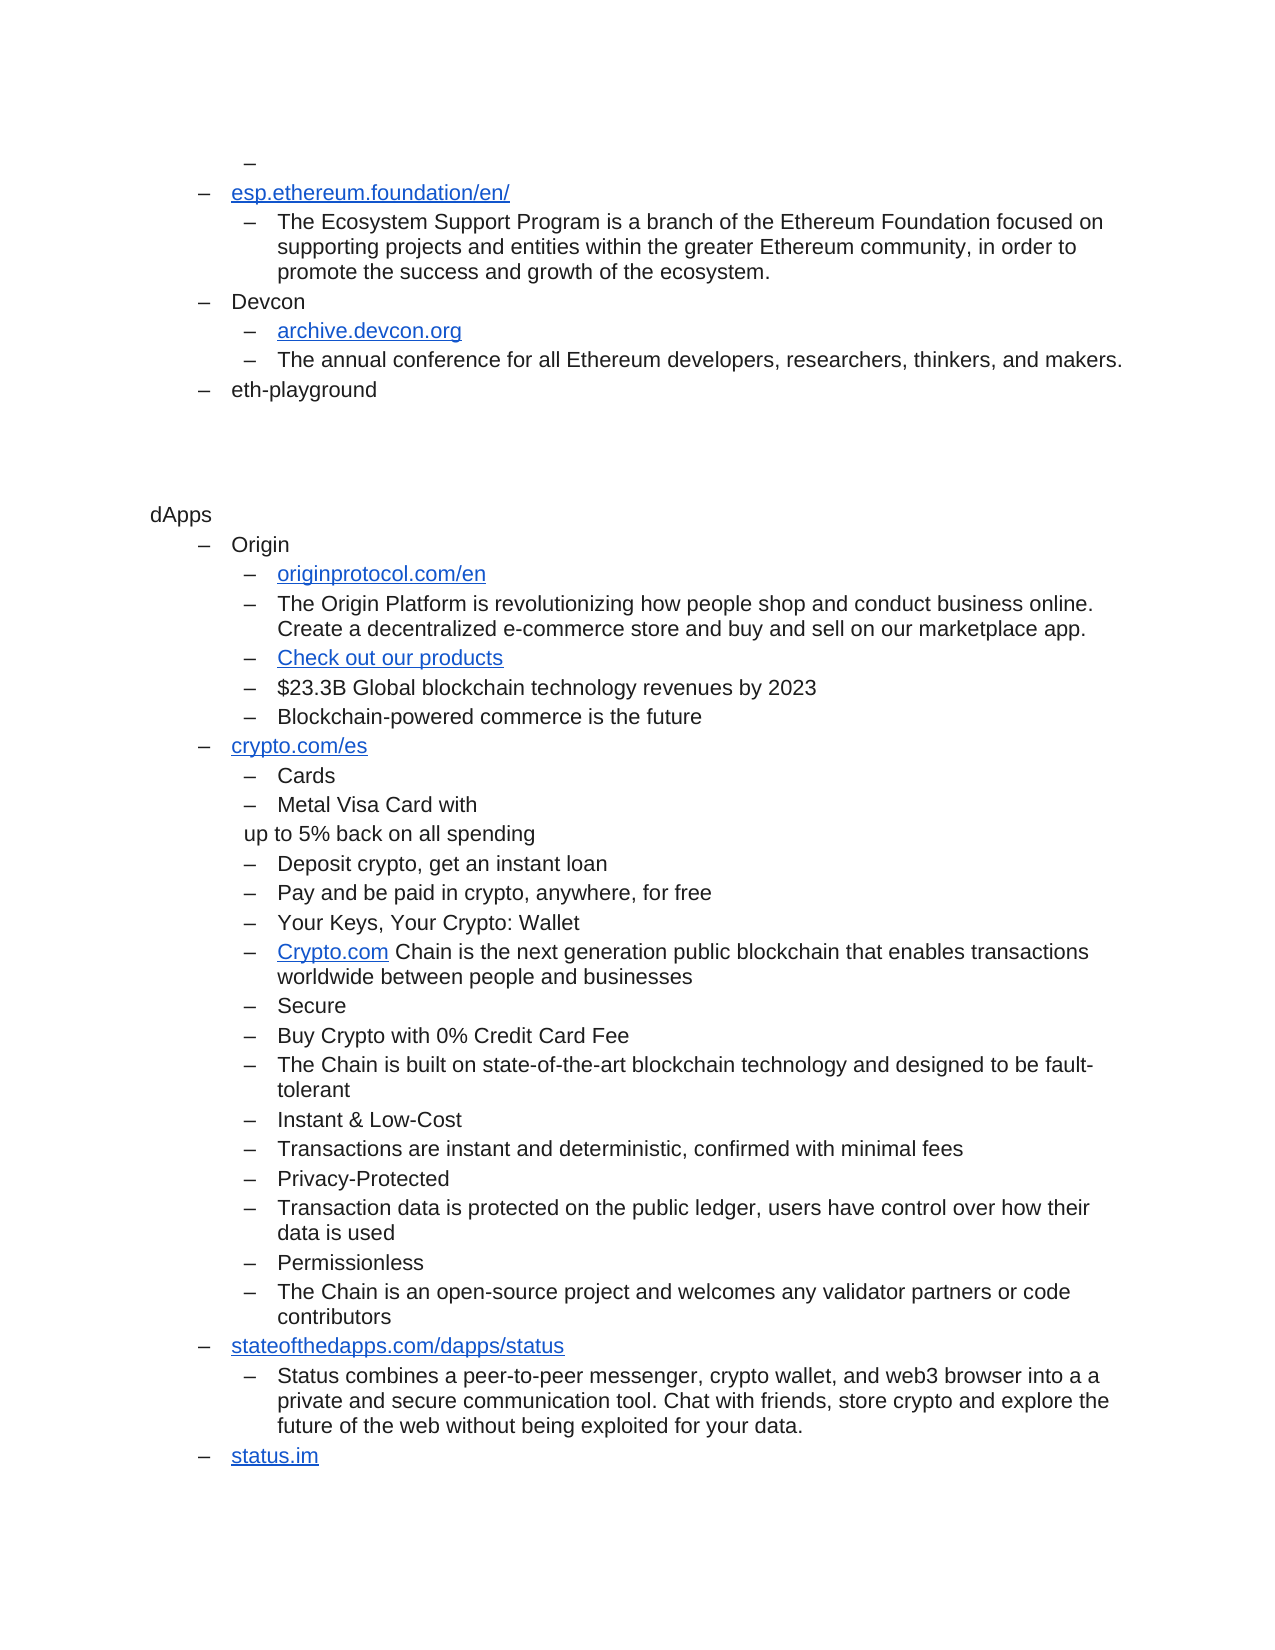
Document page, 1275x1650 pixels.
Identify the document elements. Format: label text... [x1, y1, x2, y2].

text – status.im [198, 1442, 1125, 1468]
text – Check out our products [244, 645, 1125, 670]
text – Your Keys, Your Crypto: Wallet [244, 909, 1125, 934]
text – Cards [244, 762, 1125, 788]
text – eth-playground [198, 377, 1125, 402]
text – archive.devcon.org [244, 318, 1125, 343]
text up to 5% back on all spending [244, 821, 1125, 846]
text – Instant & Low-Cost [244, 1107, 1125, 1132]
text – Privacy-Protected [244, 1165, 1125, 1191]
text – crypto.com/es [198, 733, 1125, 758]
text – [244, 150, 1125, 175]
text – Buy Crypto with 0% Credit Card Fee [244, 1023, 1125, 1048]
text – Blockchain-powered commerce is the future [244, 704, 1125, 729]
text – The Origin Platform is revolutionizing how people shop and conduct business online. Create a decentralized e-commerce store and buy and sell on our marketplace app. [244, 590, 1125, 641]
text – Pay and be paid in crypto, anywhere, for free [244, 880, 1125, 905]
text – esp.ethereum.foundation/en/ [198, 179, 1125, 204]
text dApps [150, 502, 1125, 527]
text – Status combines a peer-to-peer messenger, crypto wallet, and web3 browser into a a private and secure communication tool. Chat with friends, store crypto and explore the future of the web without being exploited for your data. [244, 1363, 1125, 1438]
text – Crypto.com Chain is the next generation public blockchain that enables transactions worldwide between people and businesses [244, 939, 1125, 989]
text – Metal Visa Card with [244, 792, 1125, 817]
text – Deposit crypto, get an instant loan [244, 851, 1125, 876]
text – Origin [198, 532, 1125, 557]
text – originprotocol.com/en [244, 561, 1125, 586]
text – Transactions are instant and deterministic, confirmed with minimal fees [244, 1136, 1125, 1161]
text – The Chain is built on state-of-the-art blockchain technology and designed to be fault-tolerant [244, 1052, 1125, 1102]
text – The Chain is an open-source project and welcomes any validator partners or code contributors [244, 1279, 1125, 1329]
text – Transaction data is protected on the public ledger, users have control over how their data is used [244, 1195, 1125, 1245]
text – The Ecosystem Support Program is a branch of the Ethereum Foundation focused on supporting projects and entities within the greater Ethereum community, in order to promote the success and growth of the ecosystem. [244, 209, 1125, 284]
text – Devcon [198, 288, 1125, 314]
text – Permissionless [244, 1249, 1125, 1274]
text – stateofthedapps.com/dapps/status [198, 1333, 1125, 1358]
text – Secure [244, 993, 1125, 1018]
text – The annual conference for all Ethereum developers, researchers, thinkers, and makers. [244, 347, 1125, 372]
text – $23.3B Global blockchain technology revenues by 2023 [244, 674, 1125, 699]
